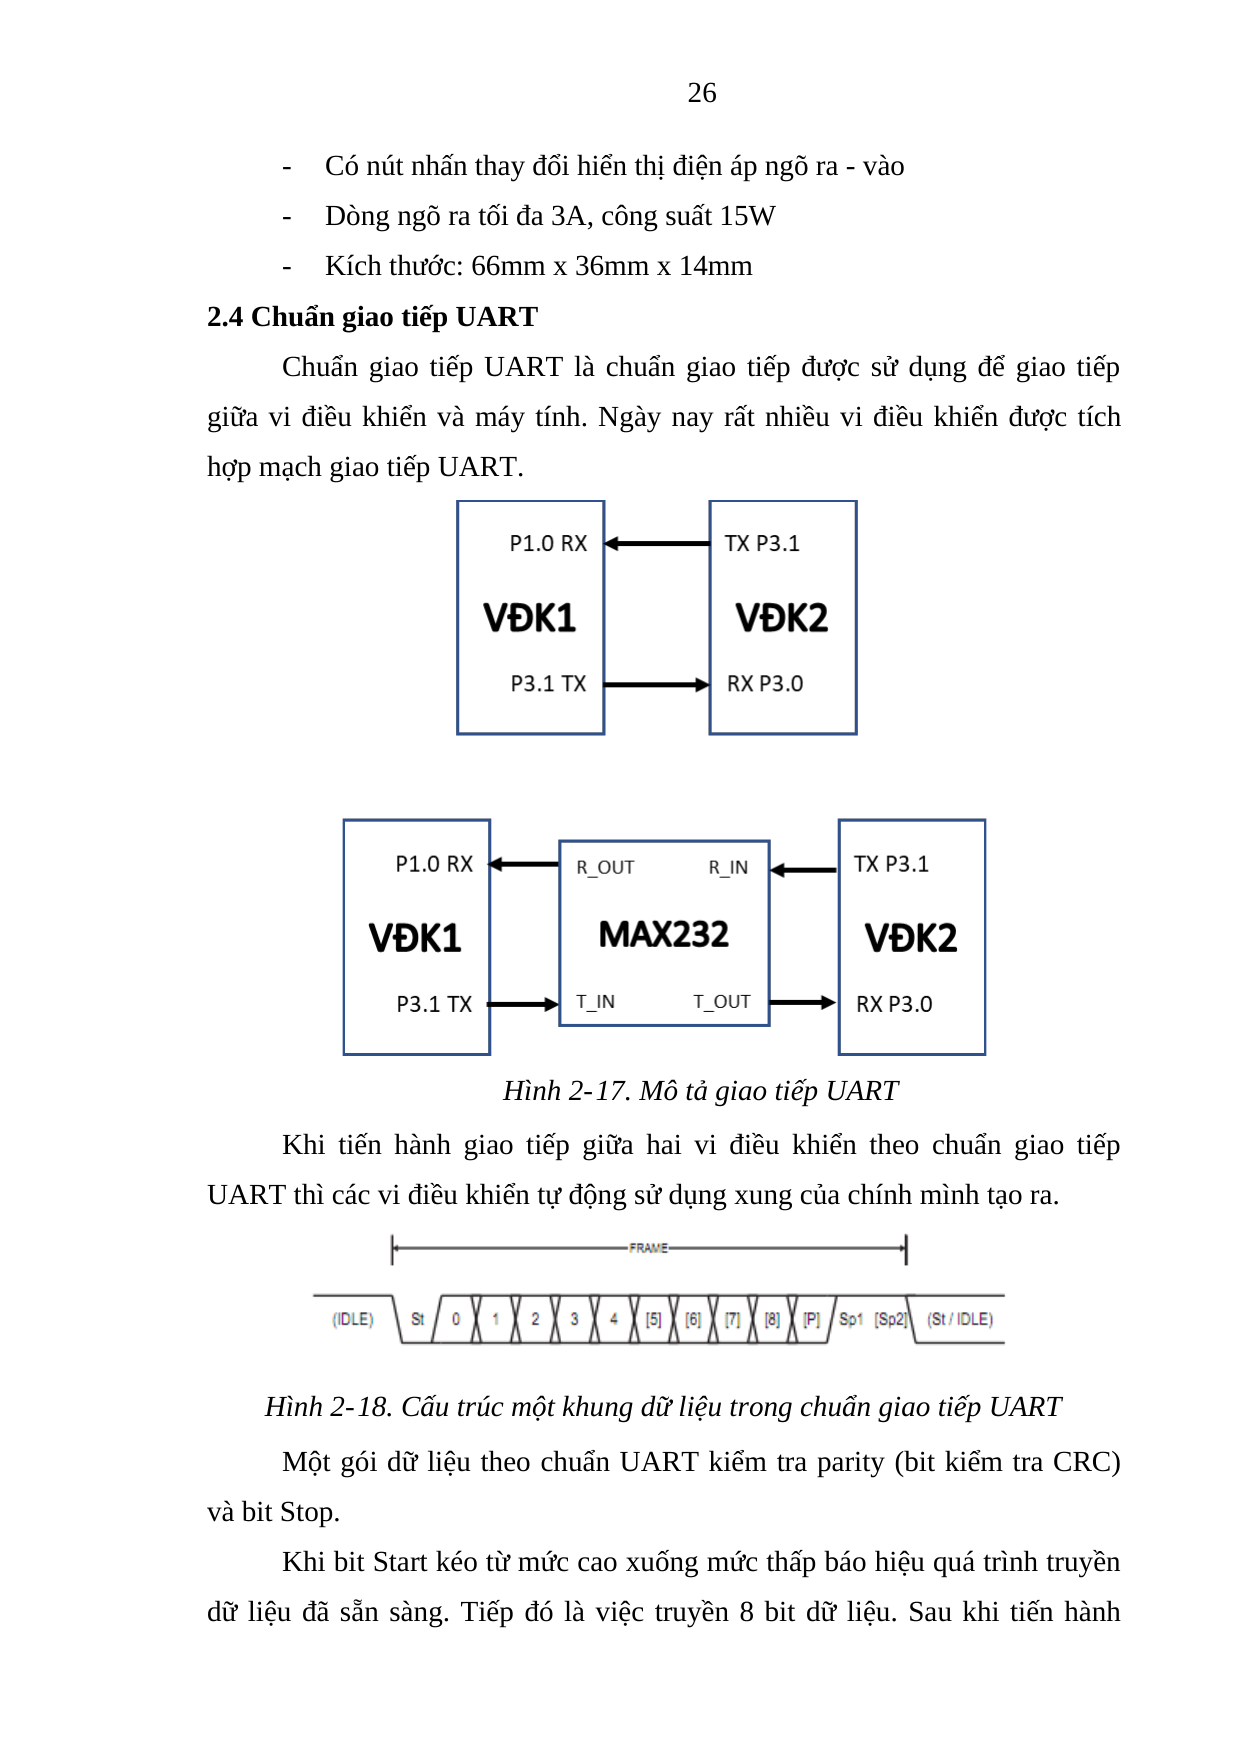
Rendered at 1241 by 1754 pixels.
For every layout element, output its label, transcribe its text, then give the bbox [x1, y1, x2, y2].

text - Kích thước: 66mm x 36mm x 14mm [207, 248, 1122, 282]
text Một gói dữ liệu theo chuẩn UART kiểm tra parity (bit kiểm tra CRC) và bit Stop. [207, 1444, 1122, 1527]
text - Dòng ngõ ra tối đa 3A, công suất 15W [207, 198, 1122, 232]
text - Có nút nhấn thay đổi hiển thị điện áp ngõ ra - vào [207, 148, 1122, 181]
picture [206, 1227, 1099, 1373]
subtitle Chuẩn giao tiếp UART [207, 299, 1122, 332]
picture [342, 500, 987, 1056]
text Chuẩn giao tiếp UART là chuẩn giao tiếp được sử dụng để giao tiếp giữa vi điều khiển và máy tính. Ngày nay rất nhiều vi điều khiển được tích hợp mạch giao tiếp UART. [207, 349, 1122, 483]
text Khi tiến hành giao tiếp giữa hai vi điều khiển theo chuẩn giao tiếp UART thì các vi điều khiển tự động sử dụng xung của chính mình tạo ra. [207, 1127, 1122, 1211]
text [207, 1544, 1122, 1628]
